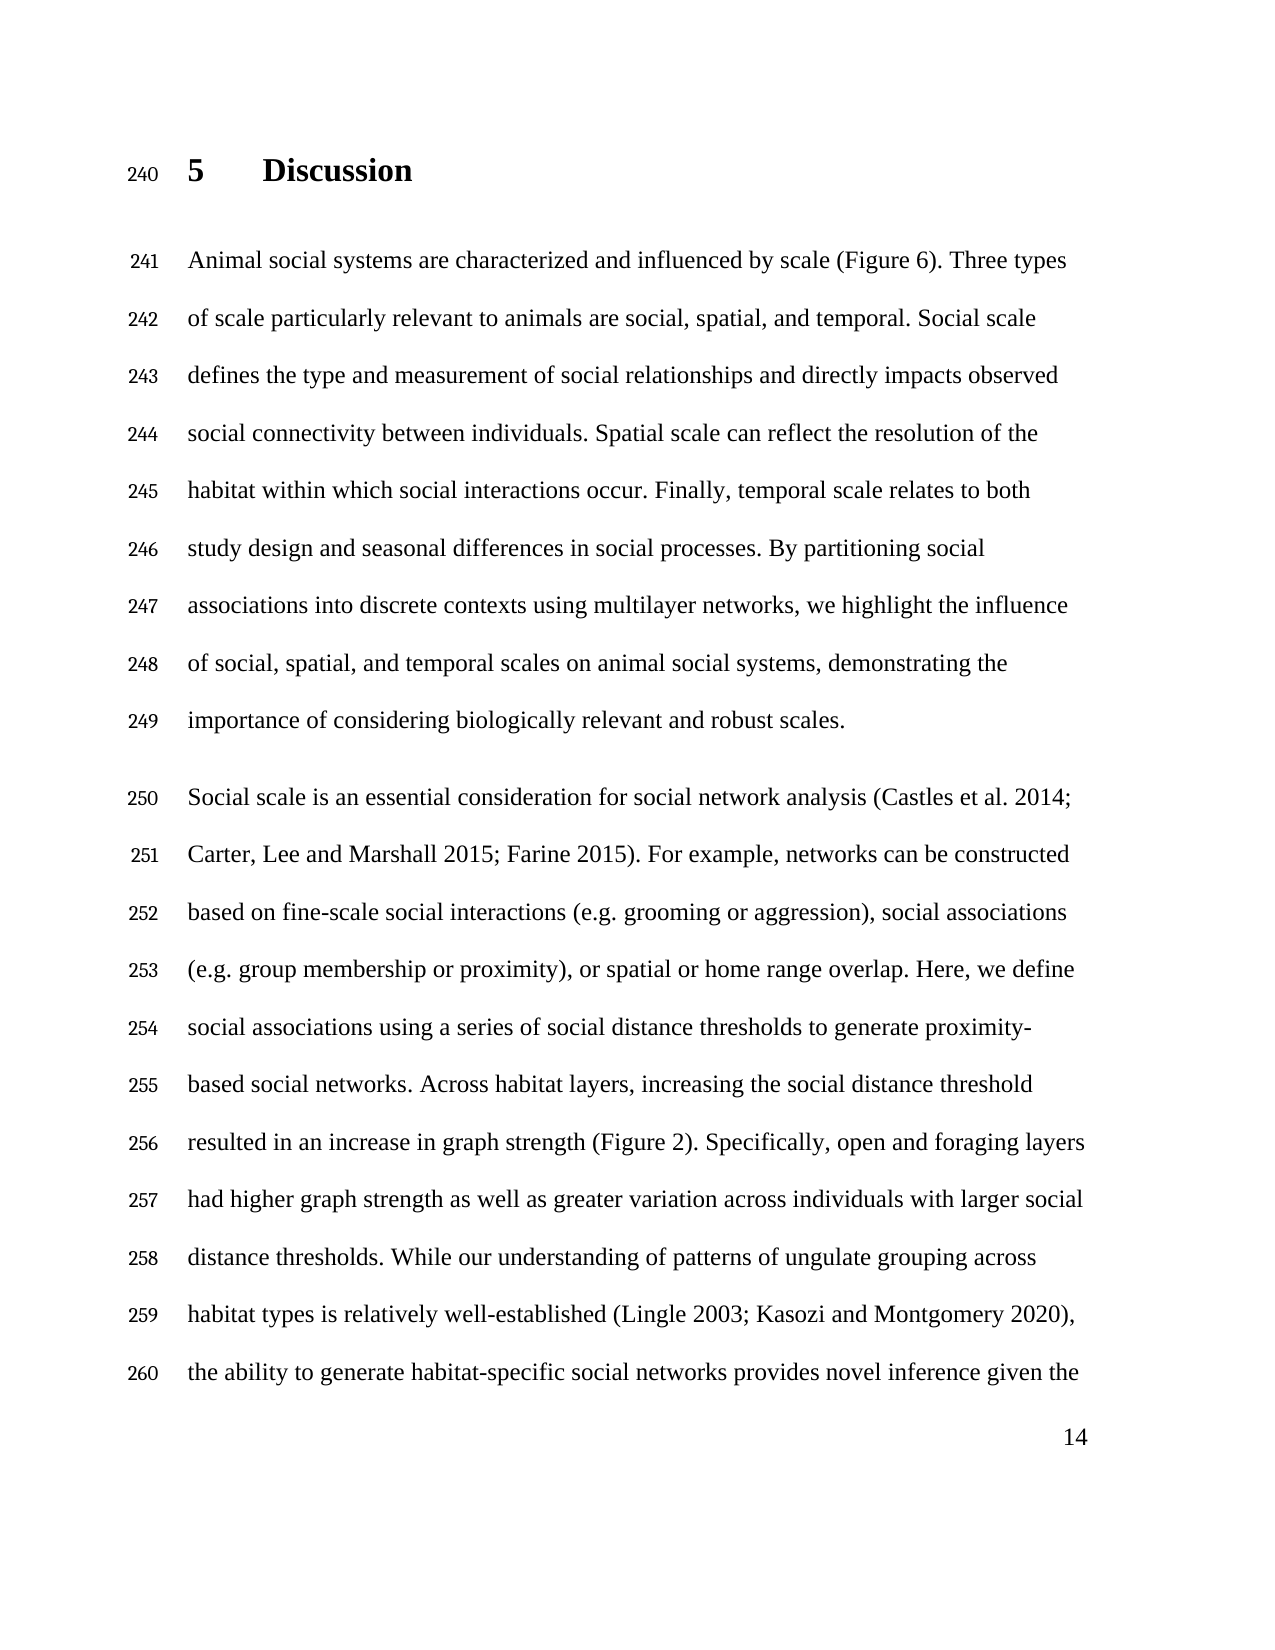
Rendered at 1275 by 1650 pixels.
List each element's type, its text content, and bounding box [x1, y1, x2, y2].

text Animal social systems are characterized and influenced by scale (Figure 6). Three types of scale particularly relevant to animals are social, spatial, and temporal. Social scale defines the type and measurement of social relationships and directly impacts observed social connectivity between individuals. Spatial scale can reflect the resolution of the habitat within which social interactions occur. Finally, temporal scale relates to both study design and seasonal differences in social processes. By partitioning social associations into discrete contexts using multilayer networks, we highlight the influence of social, spatial, and temporal scales on animal social systems, demonstrating the importance of considering biologically relevant and robust scales. [187, 245, 1087, 734]
subtitle Discussion [187, 150, 1087, 188]
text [187, 782, 1087, 1385]
